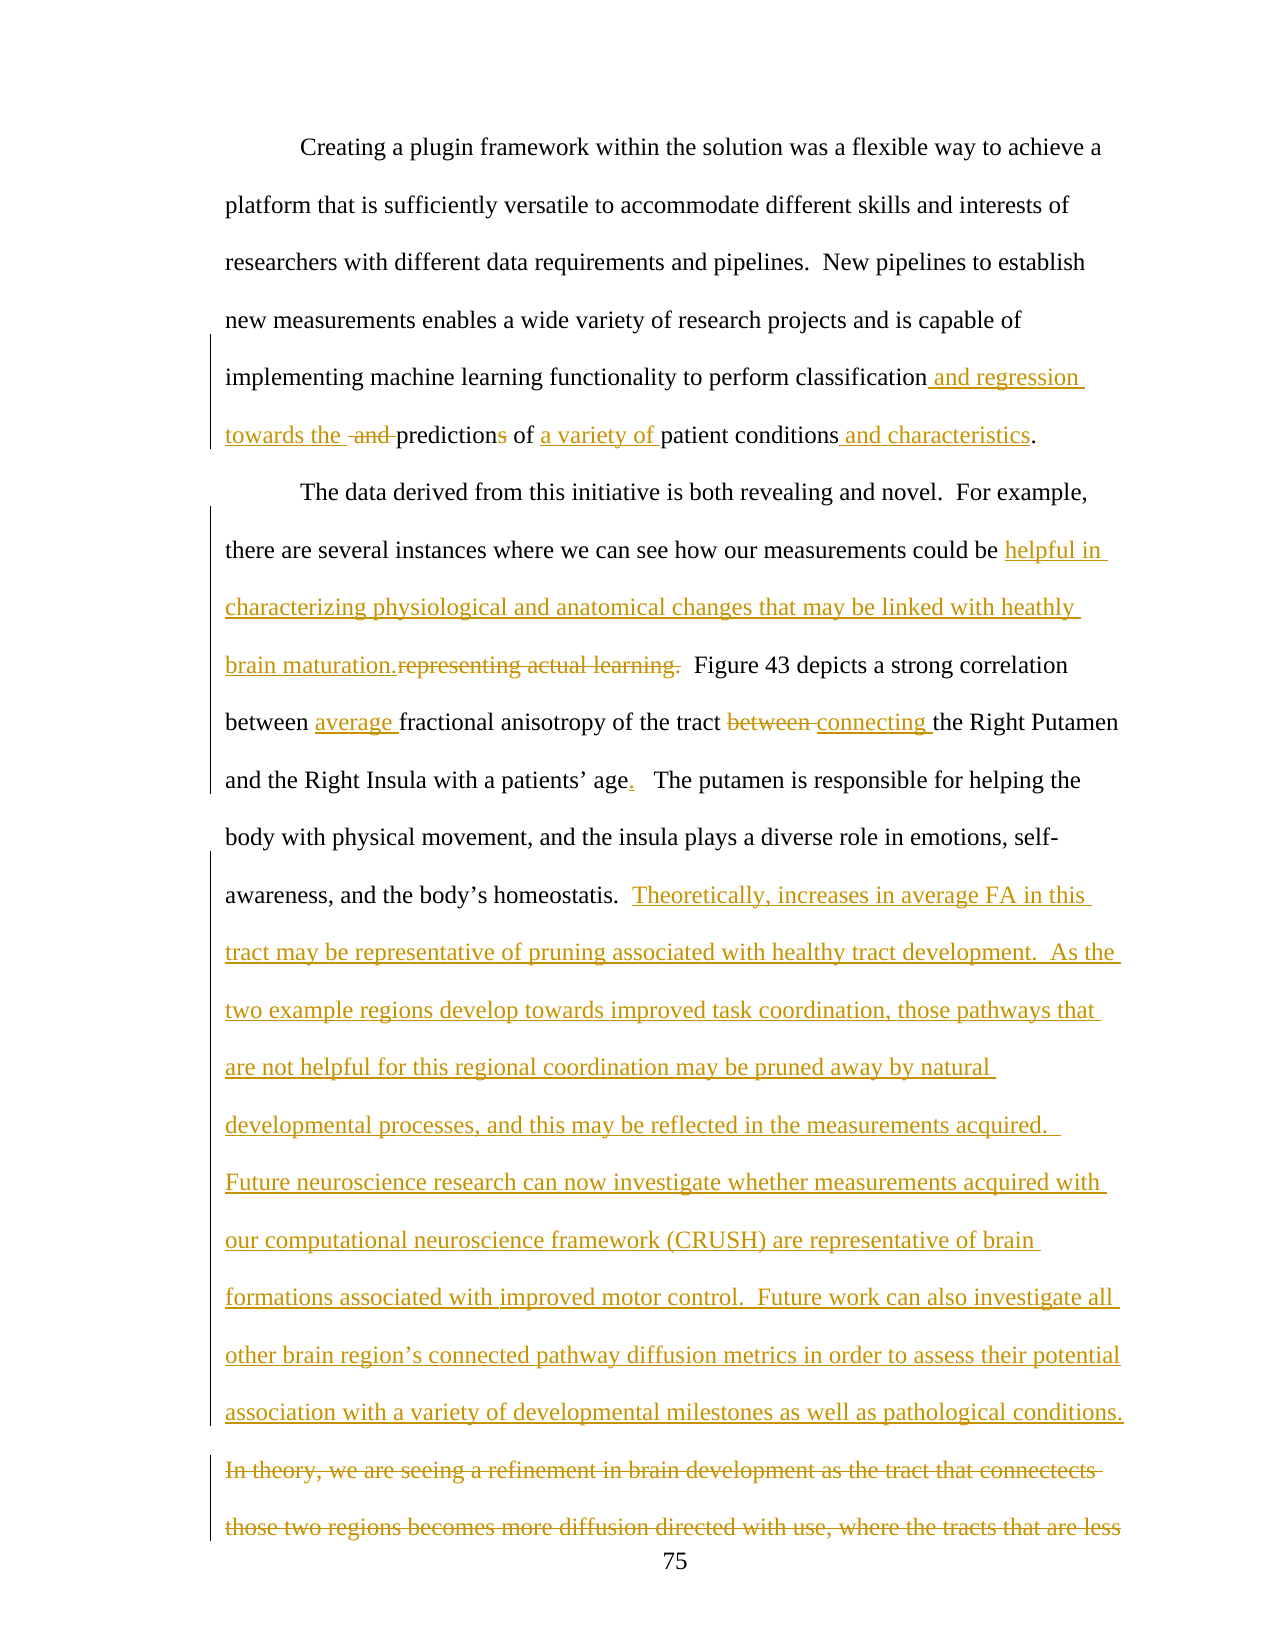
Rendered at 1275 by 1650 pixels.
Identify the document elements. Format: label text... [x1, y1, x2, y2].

text Creating a plugin framework within the solution was a flexible way to achieve a platform that is sufficiently versatile to accommodate different skills and interests of researchers with different data requirements and pipelines. New pipelines to establish new measurements enables a wide variety of research projects and is capable of implementing machine learning functionality to perform classificationprediction of patient conditions. [225, 132, 1125, 449]
text The data derived from this initiative is both revealing and novel. For example, there are several instances where we can see how our measurements could be depicts a strong correlation between fractional anisotropy of the tract the Right Putamen and the Right Insula with a patients’ age The putamen is responsible for helping the body with physical movement, and the insula plays a diverse role in emotions, self-awareness, and the body’s homeostatis. [225, 477, 1125, 1426]
